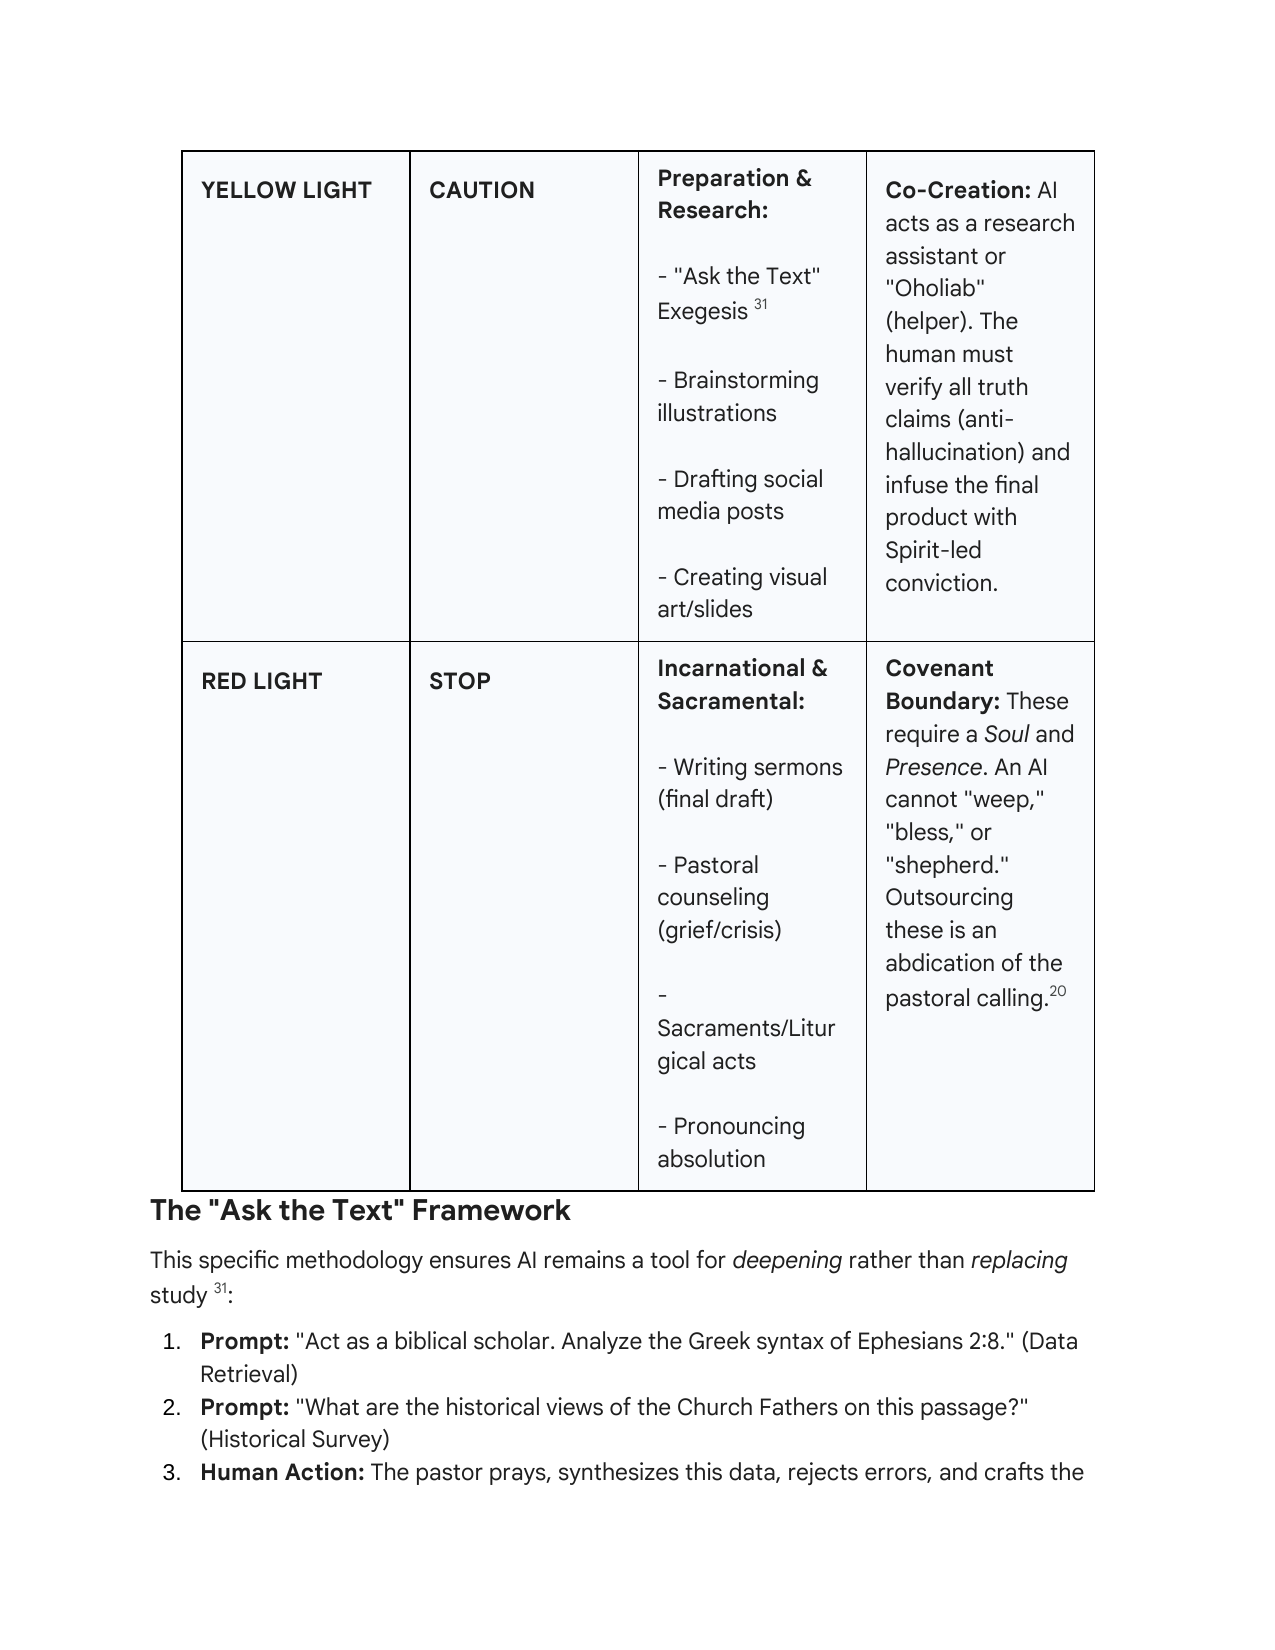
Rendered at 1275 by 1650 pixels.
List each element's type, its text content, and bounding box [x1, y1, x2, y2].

table_cell Incarnational & Sacramental: - Writing sermons (final draft) - Pastoral counseling (grief/crisis) - Sacraments/Liturgical acts - Pronouncing absolution [639, 642, 866, 1190]
text This specific methodology ensures AI remains a tool for deepening rather than replacing study 31: [150, 1246, 1125, 1310]
list Prompt: "Act as a biblical scholar. Analyze the Greek syntax of Ephesians 2:8." (Data Retrieval) [162, 1327, 1125, 1389]
subtitle The "Ask the Text" Framework [150, 1192, 1125, 1228]
table_cell Co-Creation: AI acts as a research assistant or "Oholiab" (helper). The human must verify all truth claims (anti-hallucination) and infuse the final product with Spirit-led conviction. [867, 152, 1094, 641]
table_cell RED LIGHT [183, 642, 409, 1190]
list Prompt: "What are the historical views of the Church Fathers on this passage?" (Historical Survey) [162, 1393, 1125, 1454]
table_cell STOP [411, 642, 638, 1190]
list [162, 1458, 1125, 1487]
table_cell CAUTION [411, 152, 638, 641]
table_cell Covenant Boundary: These require a Soul and Presence. An AI cannot "weep," "bless," or "shepherd." Outsourcing these is an abdication of the pastoral calling.20 [867, 642, 1094, 1190]
table_cell YELLOW LIGHT [183, 152, 409, 641]
table_cell Preparation & Research: - "Ask the Text" Exegesis 31 - Brainstorming illustrations - Drafting social media posts - Creating visual art/slides [639, 152, 866, 641]
